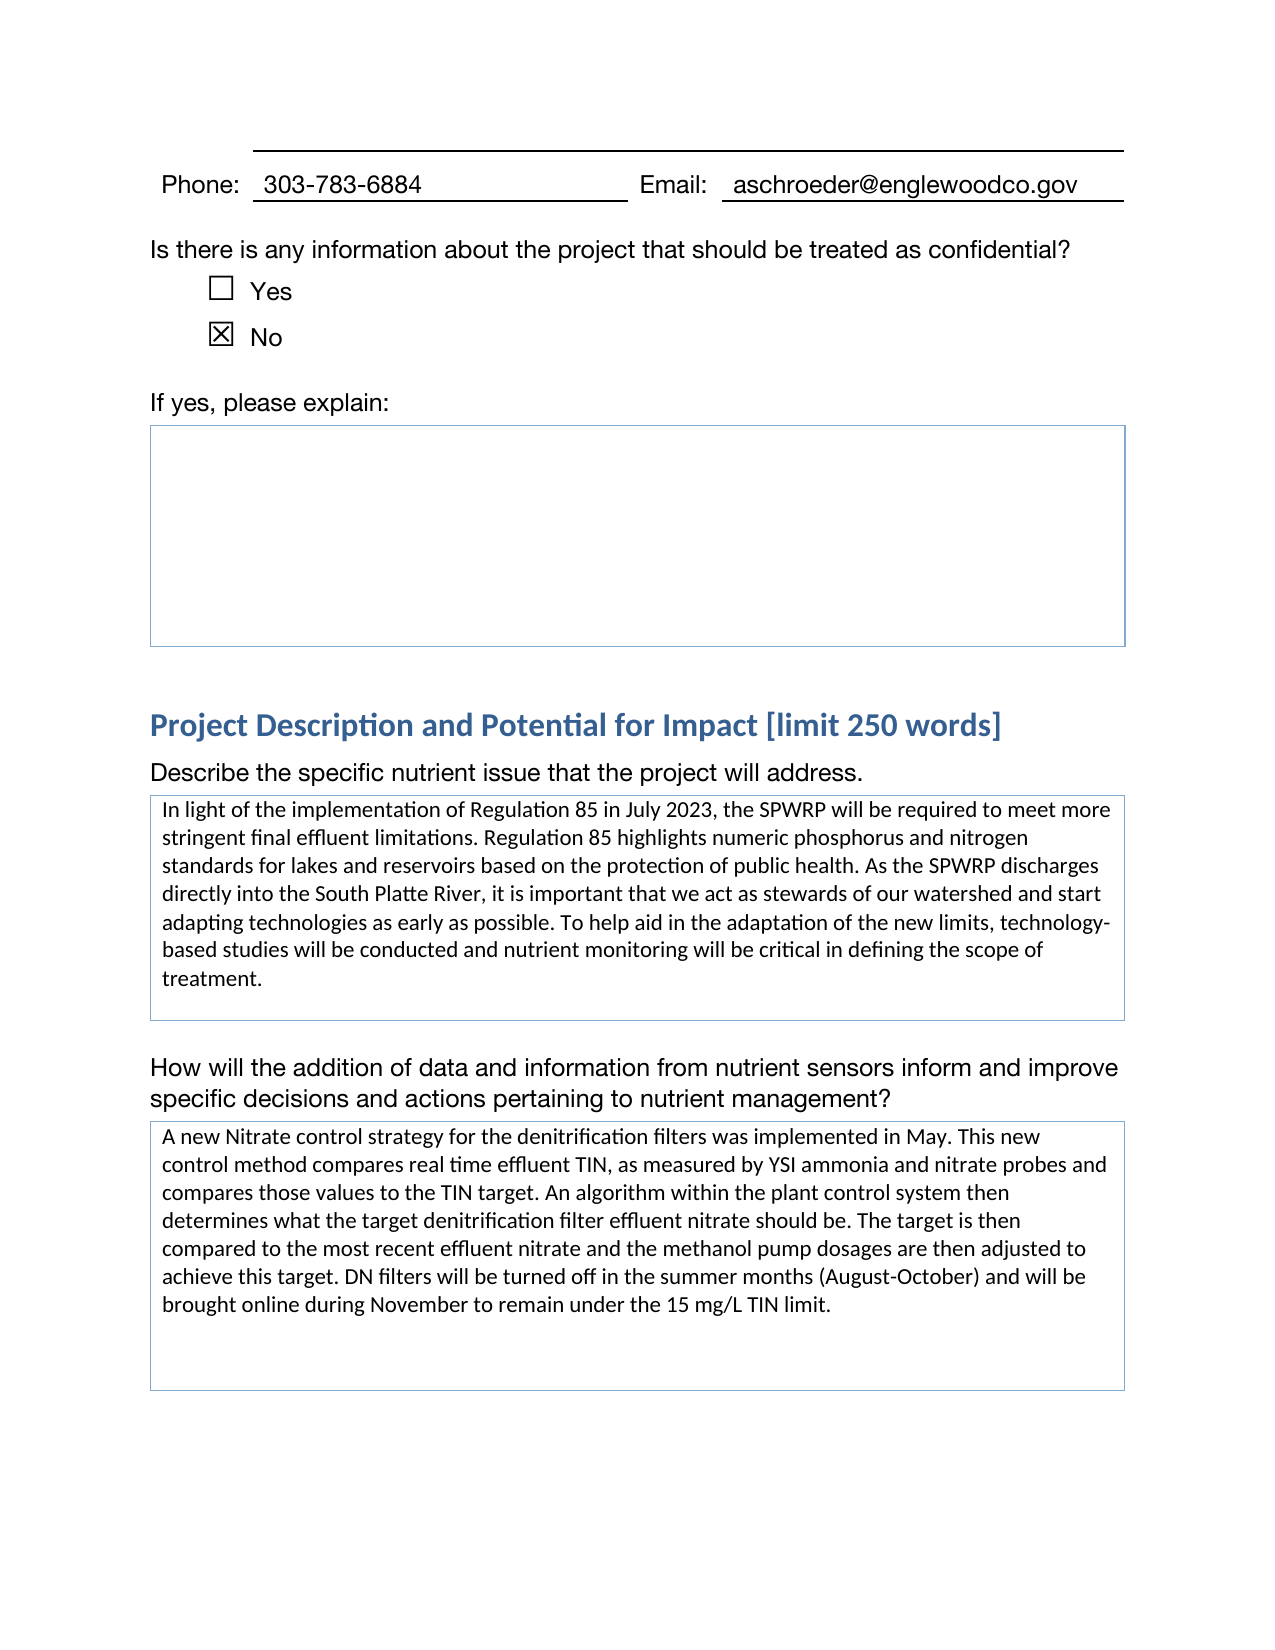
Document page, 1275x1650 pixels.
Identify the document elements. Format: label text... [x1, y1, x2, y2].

table_header In light of the implementation of Regulation 85 in July 2023, the SPWRP will be required to meet more stringent final effluent limitations. Regulation 85 highlights numeric phosphorus and nitrogen standards for lakes and reservoirs based on the protection of public health. As the SPWRP discharges directly into the South Platte River, it is important that we act as stewards of our watershed and start adapting technologies as early as possible. To help aid in the adaptation of the new limits, technology-based studies will be conducted and nutrient monitoring will be critical in defining the scope of treatment. [151, 796, 1124, 1019]
text If yes, please explain: [150, 387, 1125, 419]
table_cell 303-783-6884 [253, 152, 628, 200]
text Describe the specific nutrient issue that the project will address. [150, 757, 1125, 788]
text ☐ Yes [206, 265, 1125, 311]
text How will the addition of data and information from nutrient sensors inform and improve specific decisions and actions pertaining to nutrient management? [150, 1052, 1125, 1115]
table_cell Phone: [150, 150, 252, 200]
table_header [151, 426, 1124, 646]
table_cell Email: [628, 152, 722, 200]
text Is there is any information about the project that should be treated as confidential? [150, 234, 1125, 265]
table_cell aschroeder@englewoodco.gov [722, 152, 1124, 200]
text Project Description and Potential for Impact [limit 250 words] [150, 703, 1125, 744]
table_header A new Nitrate control strategy for the denitrification filters was implemented in May. This new control method compares real time effluent TIN, as measured by YSI ammonia and nitrate probes and compares those values to the TIN target. An algorithm within the plant control system then determines what the target denitrification filter effluent nitrate should be. The target is then compared to the most recent effluent nitrate and the methanol pump dosages are then adjusted to achieve this target. DN filters will be turned off in the summer months (August-October) and will be brought online during November to remain under the 15 mg/L TIN limit. [151, 1122, 1124, 1390]
text ☒ No [206, 311, 1125, 356]
